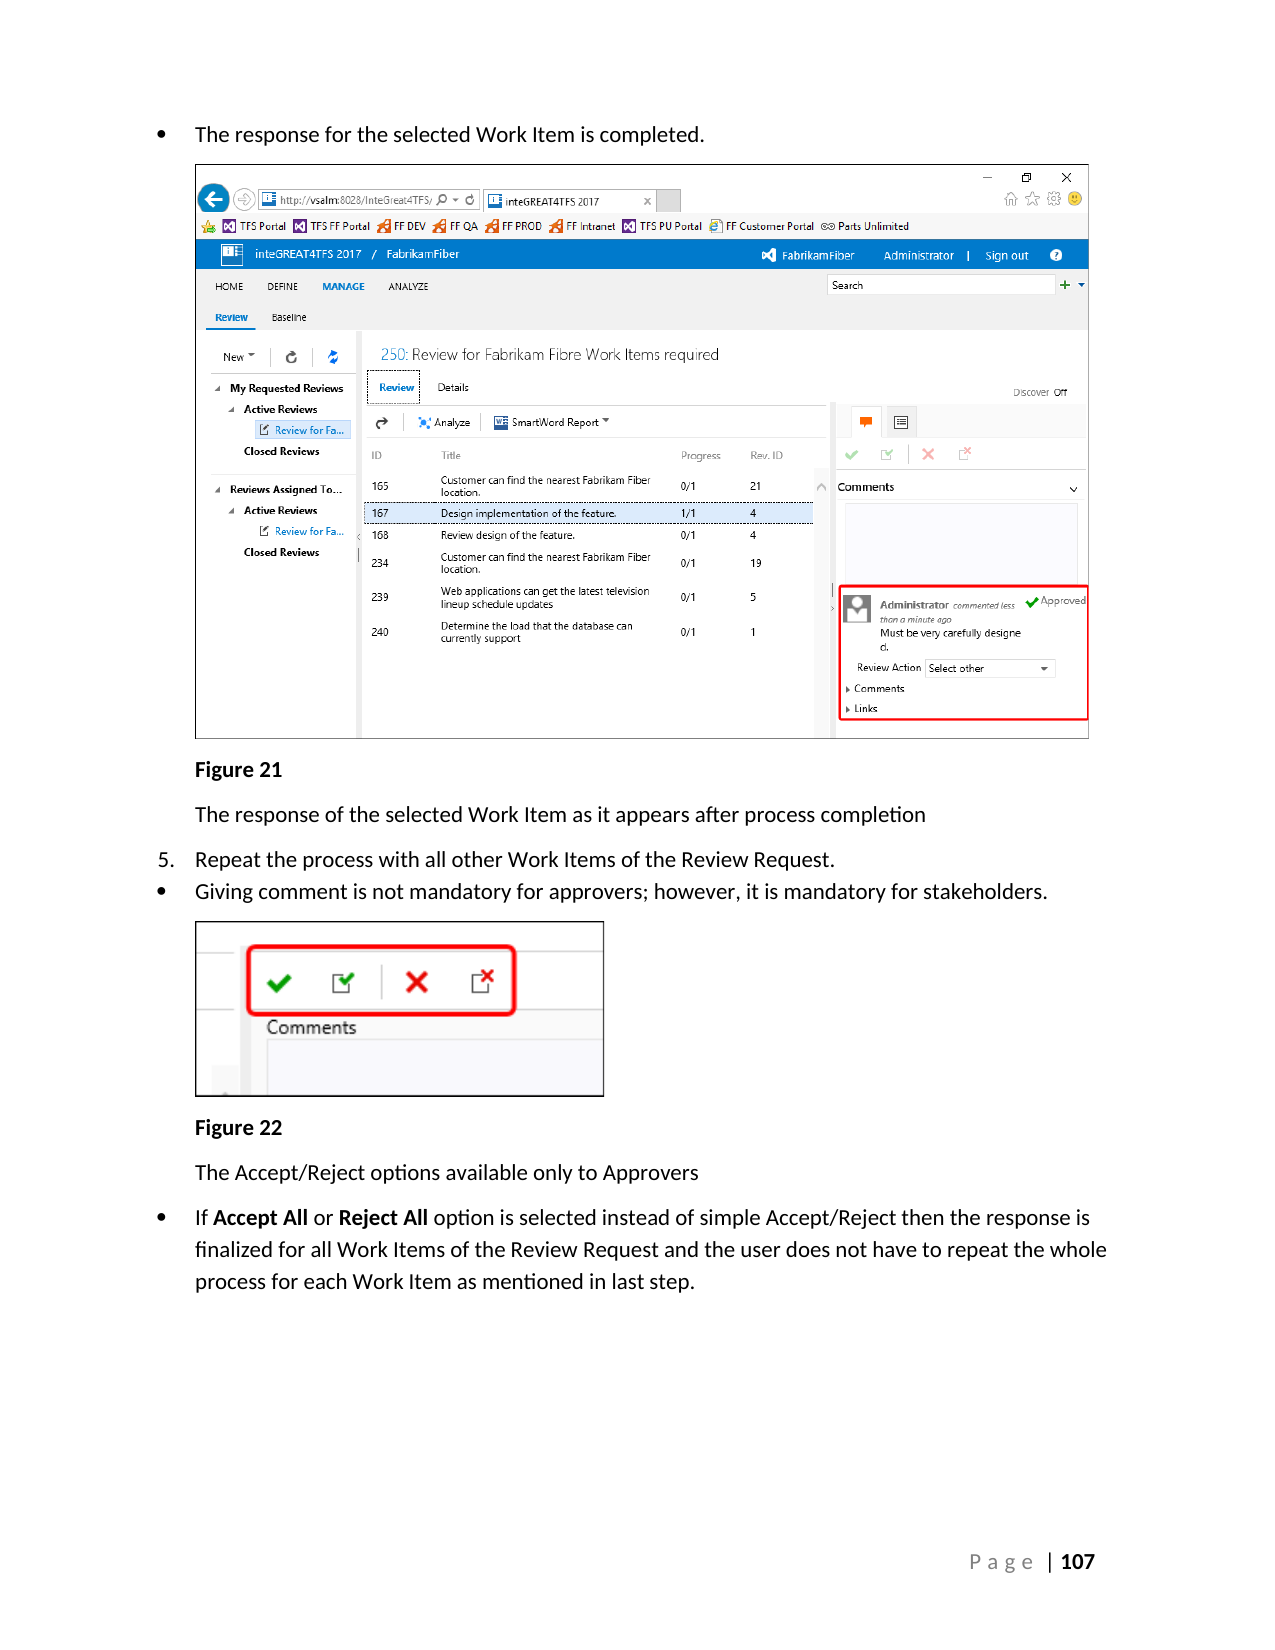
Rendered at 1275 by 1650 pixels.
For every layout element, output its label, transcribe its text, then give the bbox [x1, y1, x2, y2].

text Figure 21 [195, 755, 1125, 783]
list If Accept All or Reject All option is selected instead of simple Accept/Reject then the response is finalized for all Work Items of the Review Request and the user does not have to repeat the whole process for each Work Item as mentioned in last step. [157, 1203, 1125, 1295]
list Repeat the process with all other Work Items of the Review Request. [157, 845, 1125, 873]
text Figure 22 [195, 1113, 1125, 1141]
list The response for the selected Work Item is completed. [157, 120, 1125, 148]
picture [195, 164, 1089, 739]
picture [195, 921, 605, 1097]
list Giving comment is not mandatory for approvers; however, it is mandatory for stakeholders. [157, 877, 1125, 905]
text The Accept/Reject options available only to Approvers [195, 1158, 1125, 1186]
text The response of the selected Work Item as it appears after process completion [195, 800, 1125, 828]
